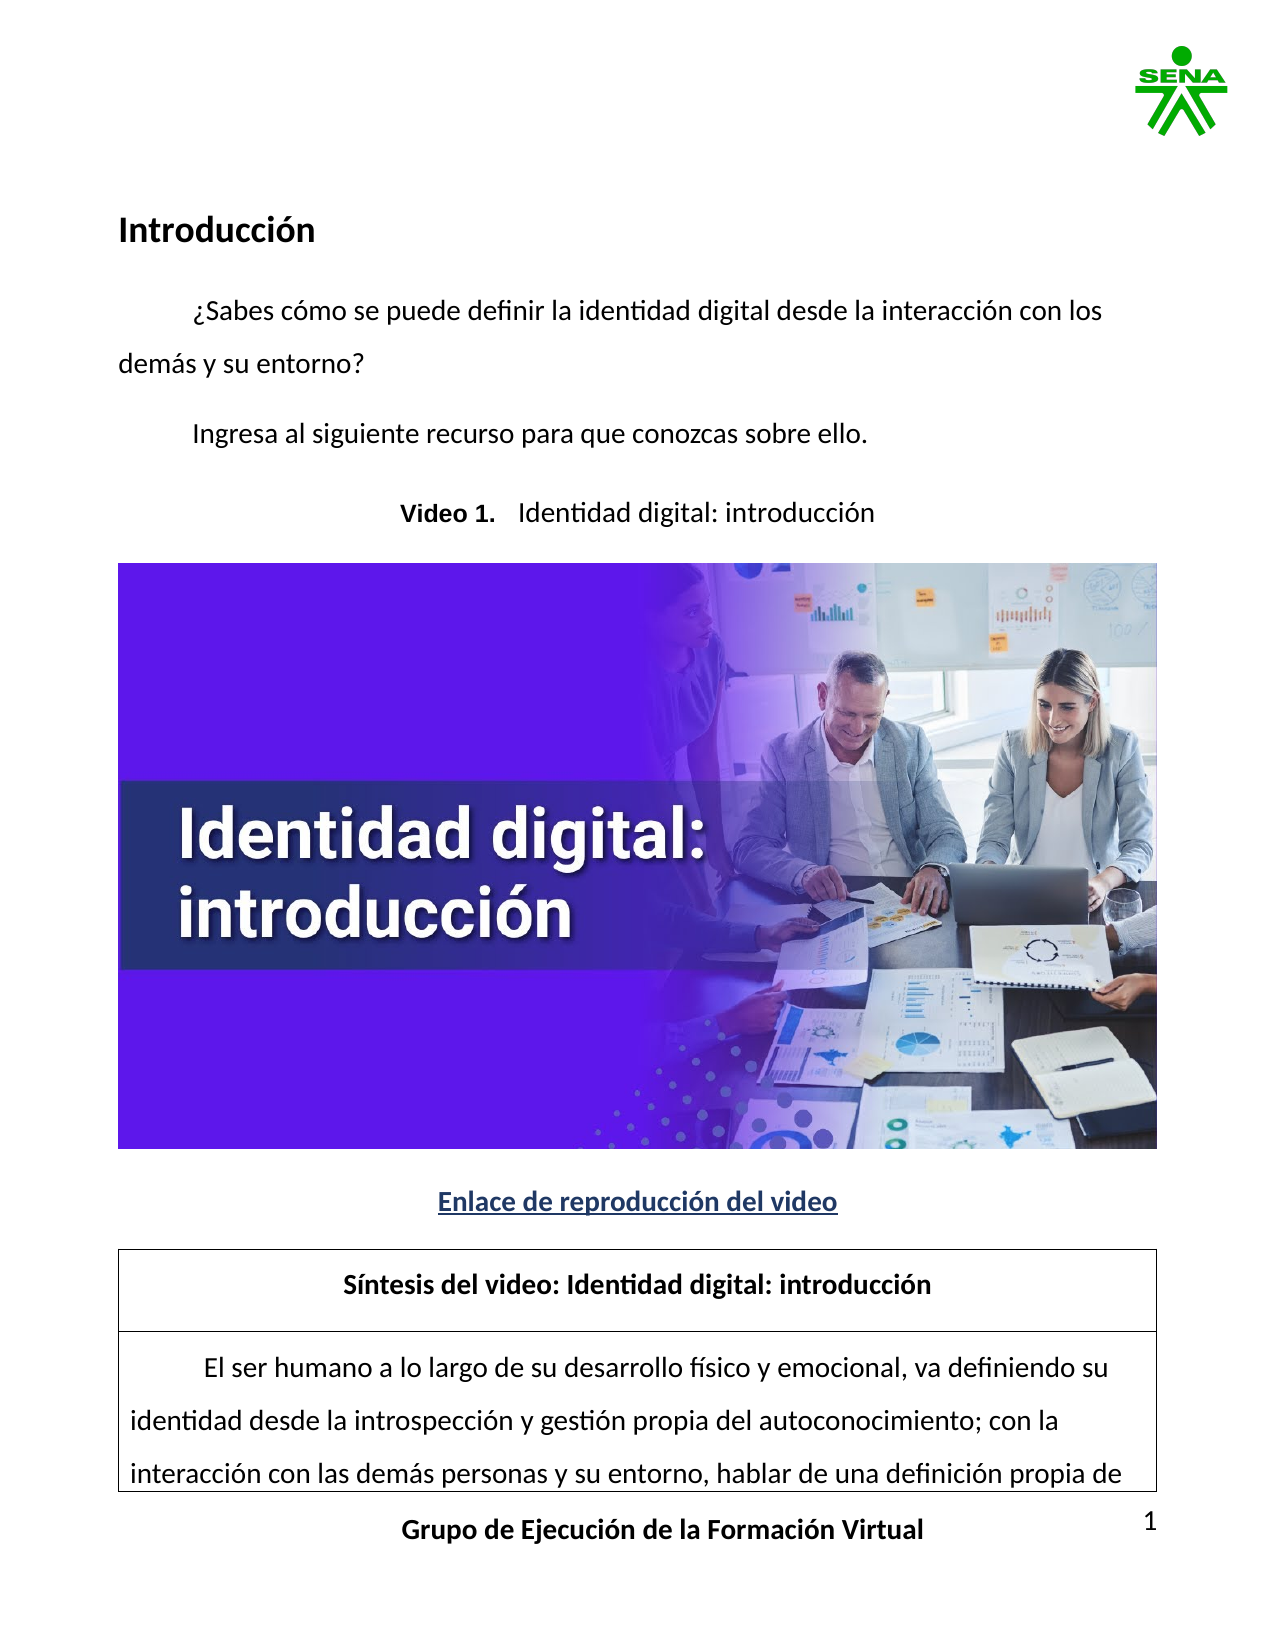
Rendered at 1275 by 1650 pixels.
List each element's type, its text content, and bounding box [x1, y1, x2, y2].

text ¿Sabes cómo se puede definir la identidad digital desde la interacción con los demás y su entorno? [118, 292, 1157, 381]
table_header Síntesis del video: Identidad digital: introducción [119, 1250, 1156, 1331]
picture [118, 563, 1157, 1149]
text Enlace de reproducción del video [118, 1183, 1157, 1218]
text Introducción [118, 206, 1157, 252]
picture [1135, 46, 1228, 136]
text Ingresa al siguiente recurso para que conozcas sobre ello. [118, 415, 1157, 451]
text Identidad digital: introducción [118, 494, 1157, 529]
